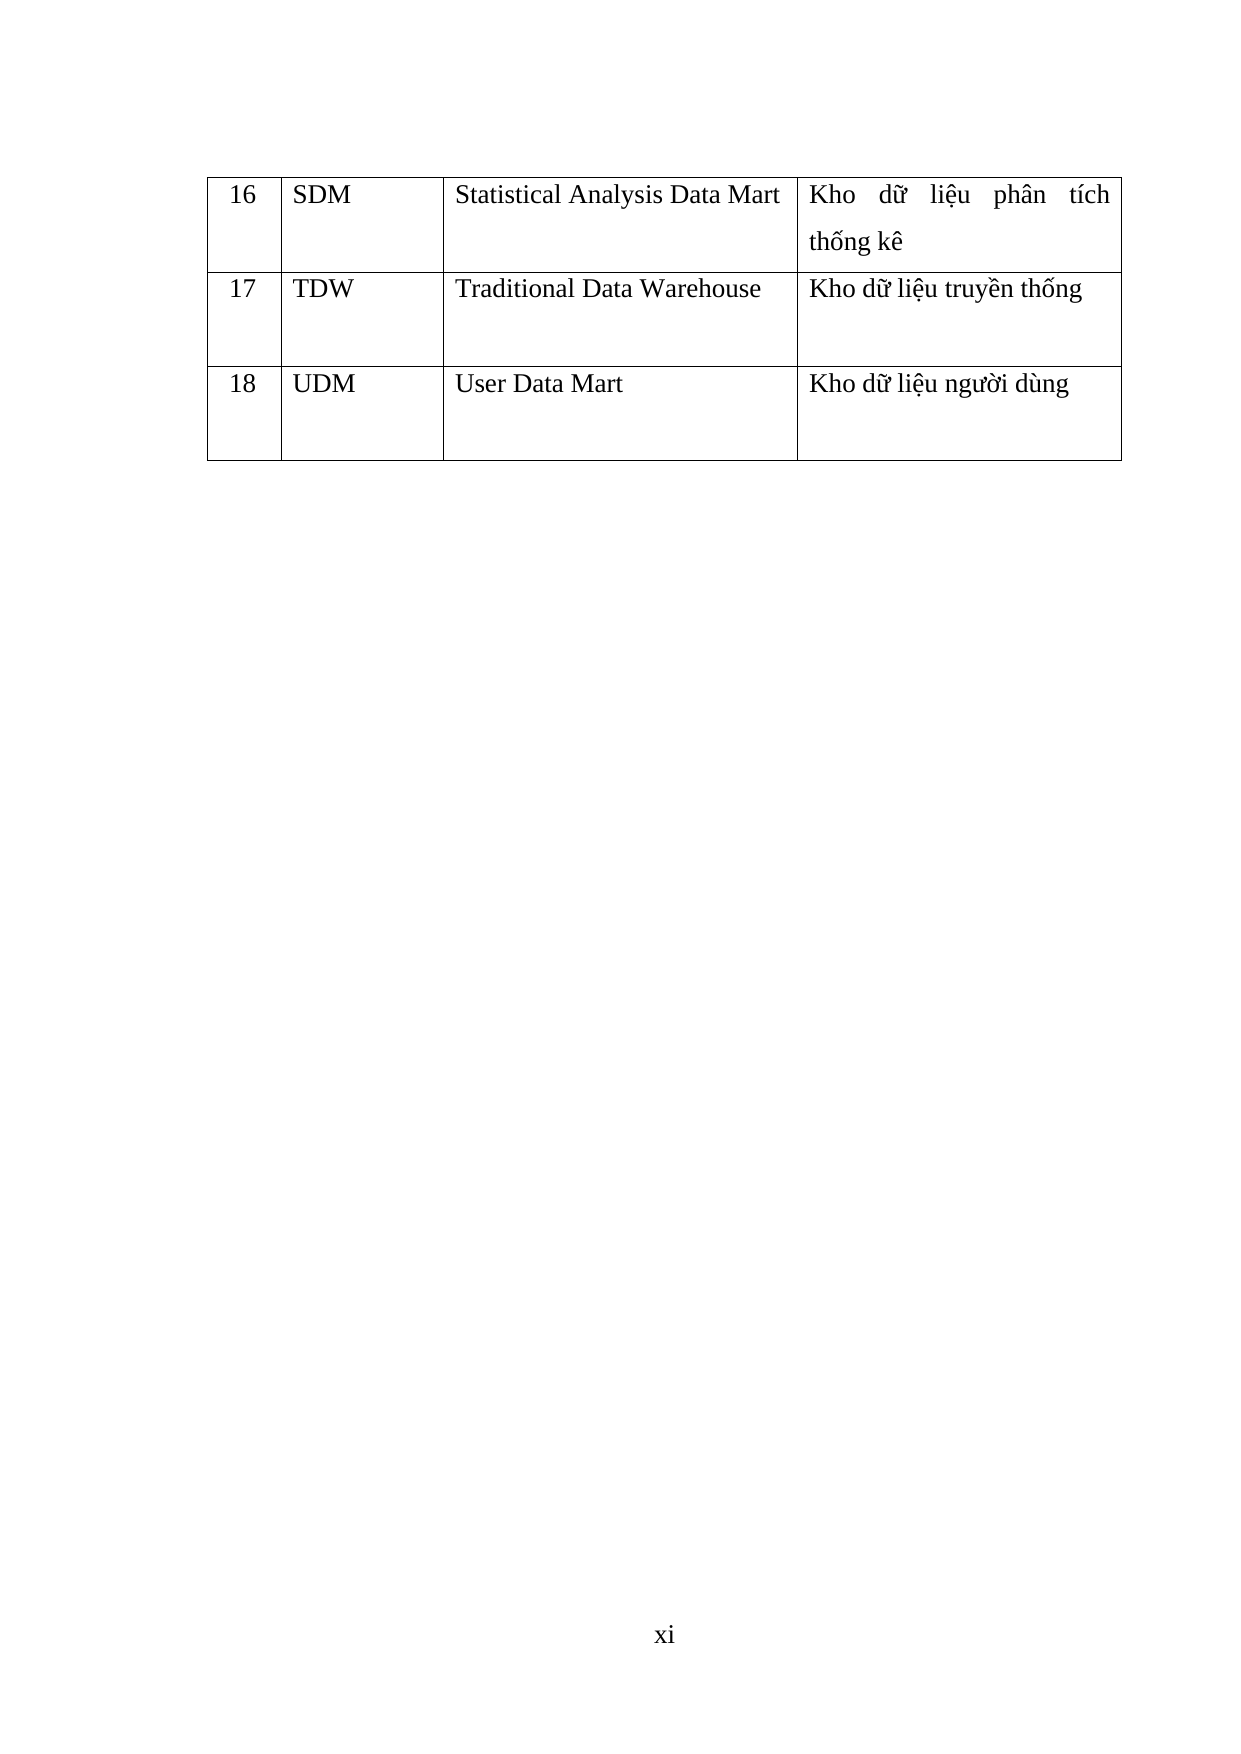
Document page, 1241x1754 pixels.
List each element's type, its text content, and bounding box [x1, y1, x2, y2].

table_cell Traditional Data Warehouse [444, 273, 797, 366]
table_cell Kho dữ liệu truyền thống [798, 273, 1121, 366]
table_cell Kho dữ liệu phân tích thống kê [798, 178, 1121, 272]
table_cell UDM [282, 367, 443, 460]
table_cell [208, 367, 281, 460]
table_cell User Data Mart [444, 367, 797, 460]
table_cell Statistical Analysis Data Mart [444, 178, 797, 272]
table_cell [208, 178, 281, 272]
table_cell TDW [282, 273, 443, 366]
table_cell [208, 273, 281, 366]
table_cell Kho dữ liệu người dùng [798, 367, 1121, 460]
table_cell SDM [282, 178, 443, 272]
